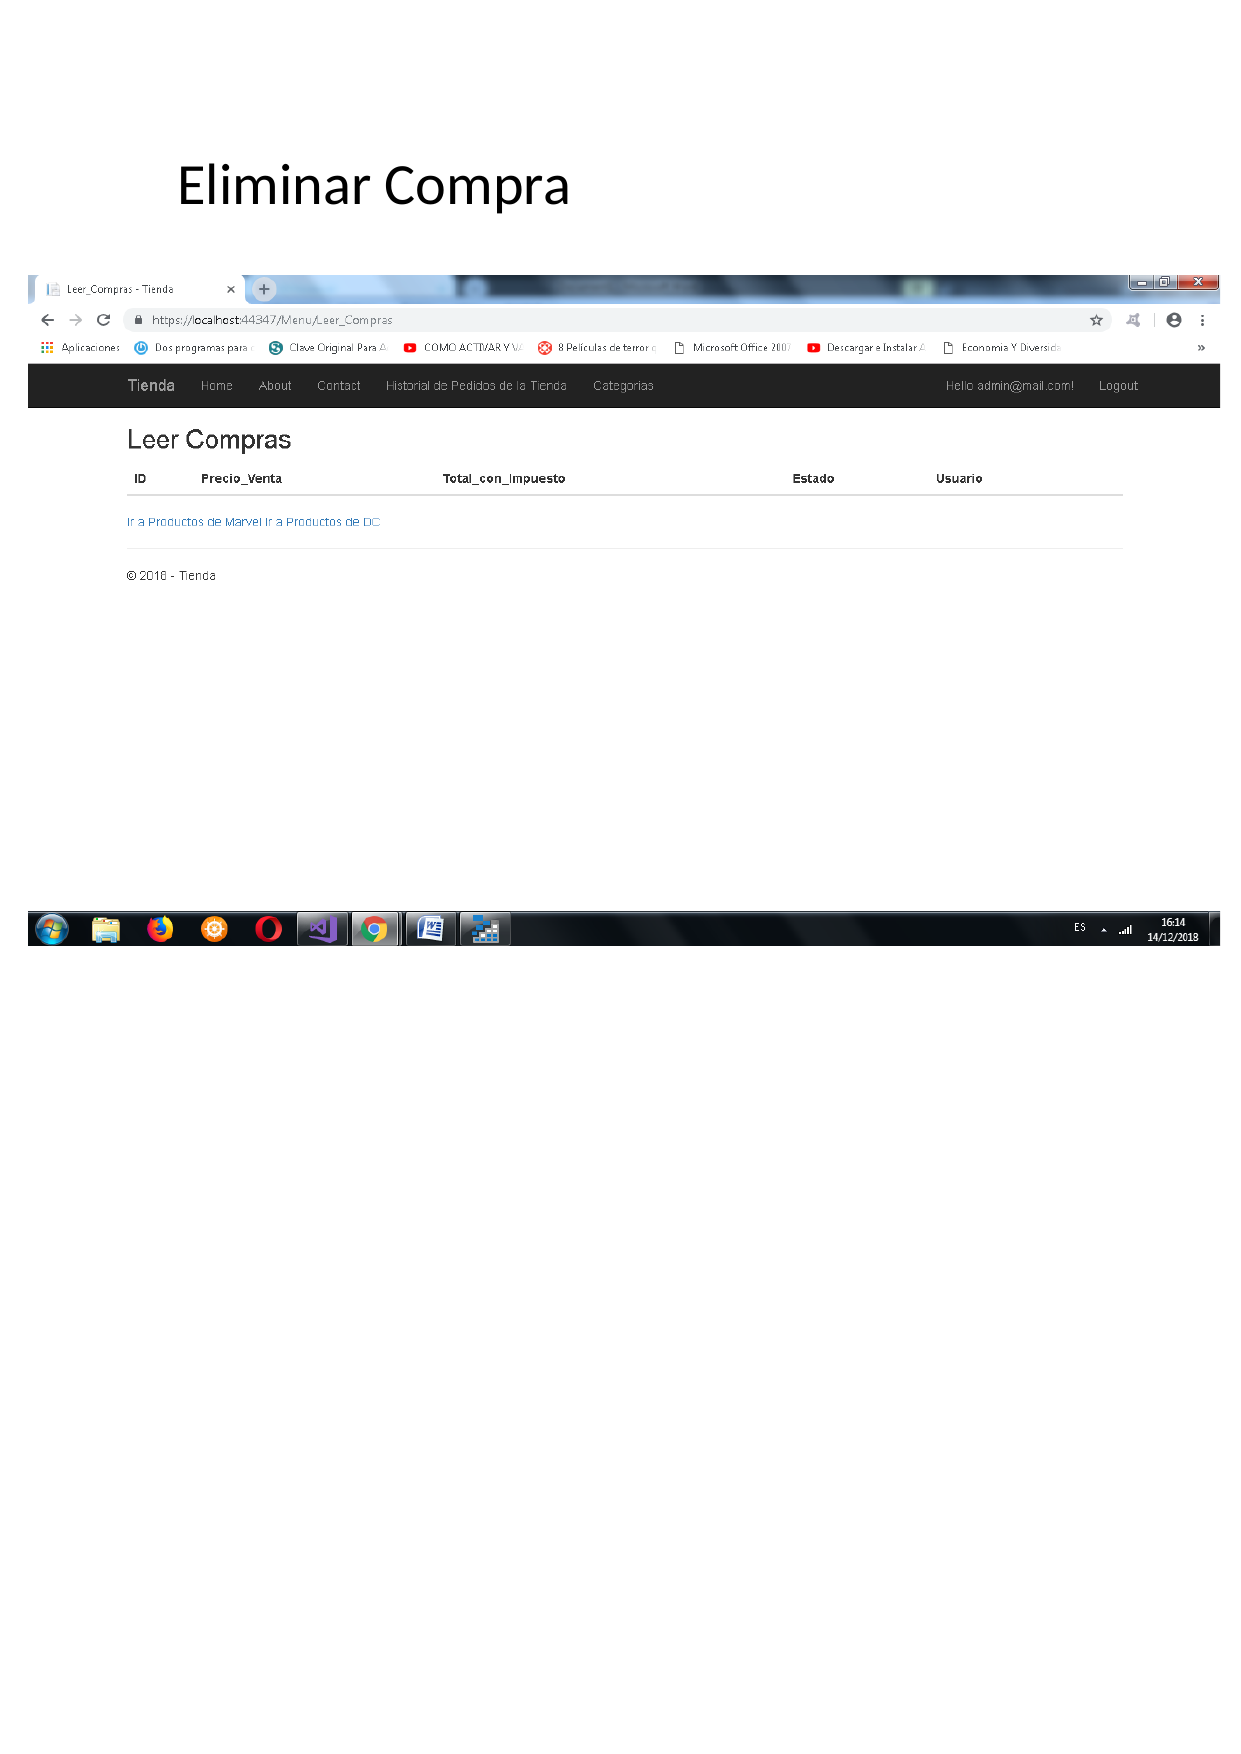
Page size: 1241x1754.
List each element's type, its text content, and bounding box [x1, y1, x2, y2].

text Eliminar Compra [177, 148, 1063, 219]
picture [28, 275, 1221, 946]
